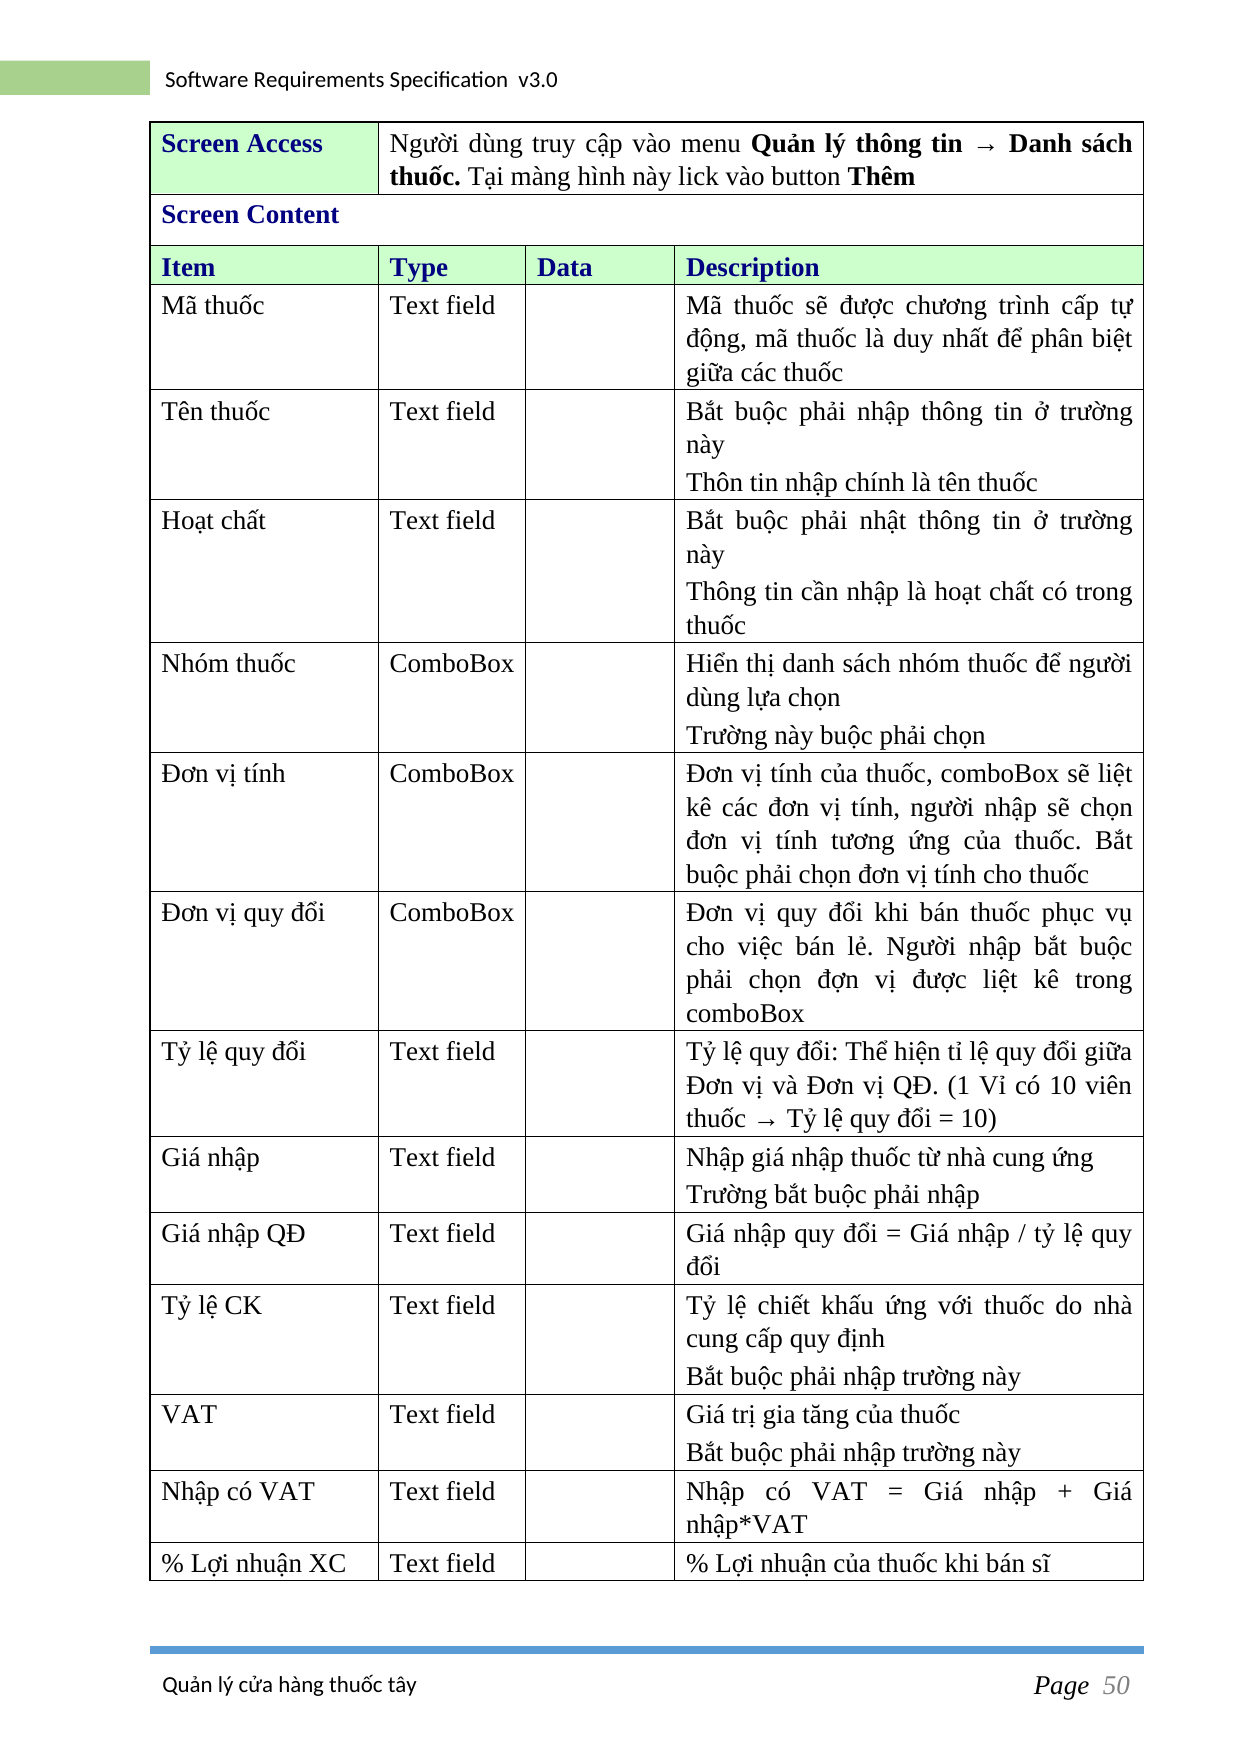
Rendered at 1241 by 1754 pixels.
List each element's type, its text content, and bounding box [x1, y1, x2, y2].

table_cell [526, 753, 674, 891]
table_cell Giá nhập quy đổi = Giá nhập / tỷ lệ quy đổi [675, 1213, 1143, 1284]
table_cell [526, 892, 674, 1030]
table_cell Đơn vị tính [151, 753, 378, 891]
table_cell Text field [379, 500, 525, 642]
table_cell [526, 1137, 674, 1212]
table_cell ComboBox [379, 753, 525, 891]
table_cell Đơn vị quy đổi khi bán thuốc phục vụ cho việc bán lẻ. Người nhập bắt buộc phải chọn đợn vị được liệt kê trong comboBox [675, 892, 1143, 1030]
table_cell [526, 1543, 674, 1580]
table_cell Người dùng truy cập vào menu Quản lý thông tin → Danh sách thuốc. Tại màng hình này lick vào button Thêm [379, 123, 1143, 193]
table_cell Đơn vị quy đổi [151, 892, 378, 1030]
table_cell Hiển thị danh sách nhóm thuốc để người dùng lựa chọn Trường này buộc phải chọn [675, 643, 1143, 752]
table_cell Bắt buộc phải nhật thông tin ở trường này Thông tin cần nhập là hoạt chất có trong thuốc [675, 500, 1143, 642]
table_cell Text field [379, 1471, 525, 1542]
table_cell Nhập có VAT [151, 1471, 378, 1542]
table_cell Đơn vị tính của thuốc, comboBox sẽ liệt kê các đơn vị tính, người nhập sẽ chọn đơn vị tính tương ứng của thuốc. Bắt buộc phải chọn đơn vị tính cho thuốc [675, 753, 1143, 891]
table_cell [526, 390, 674, 499]
table_cell Tỷ lệ CK [151, 1285, 378, 1393]
table_cell Nhóm thuốc [151, 643, 378, 752]
table_cell Item [151, 246, 378, 284]
table_cell Text field [379, 1213, 525, 1284]
table_cell % Lợi nhuận XC [151, 1543, 378, 1580]
table_cell ComboBox [379, 643, 525, 752]
table_cell [526, 1285, 674, 1393]
table_cell Text field [379, 1543, 525, 1580]
table_cell [526, 643, 674, 752]
table_cell Text field [379, 1285, 525, 1393]
table_cell Text field [379, 1395, 525, 1469]
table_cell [675, 1543, 1143, 1580]
table_cell Mã thuốc [151, 285, 378, 389]
table_cell [526, 500, 674, 642]
table_cell Text field [379, 285, 525, 389]
table_cell Giá nhập [151, 1137, 378, 1212]
table_cell Giá trị gia tăng của thuốc Bắt buộc phải nhập trường này [675, 1395, 1143, 1469]
table_cell Tỷ lệ quy đổi: Thể hiện tỉ lệ quy đổi giữa Đơn vị và Đơn vị QĐ. (1 Vỉ có 10 viên thuốc → Tỷ lệ quy đổi = 10) [675, 1031, 1143, 1136]
table_cell Screen Access [151, 123, 378, 193]
table_cell [526, 285, 674, 389]
table_cell Type [379, 246, 525, 284]
table_cell VAT [151, 1395, 378, 1469]
table_cell [526, 1031, 674, 1136]
table_cell Description [675, 246, 1143, 284]
table_cell Screen Content [151, 195, 1143, 245]
table_cell [526, 1213, 674, 1284]
table_cell Nhập giá nhập thuốc từ nhà cung ứng Trường bắt buộc phải nhập [675, 1137, 1143, 1212]
table_cell Nhập có VAT = Giá nhập + Giá nhập*VAT [675, 1471, 1143, 1542]
table_cell [526, 1395, 674, 1469]
table_cell Bắt buộc phải nhập thông tin ở trường này Thôn tin nhập chính là tên thuốc [675, 390, 1143, 499]
table_cell Text field [379, 1137, 525, 1212]
table_cell Tỷ lệ quy đổi [151, 1031, 378, 1136]
table_cell Giá nhập QĐ [151, 1213, 378, 1284]
table_cell Text field [379, 390, 525, 499]
table_cell Data [526, 246, 674, 284]
table_cell ComboBox [379, 892, 525, 1030]
table_cell Mã thuốc sẽ được chương trình cấp tự động, mã thuốc là duy nhất để phân biệt giữa các thuốc [675, 285, 1143, 389]
table_cell Tỷ lệ chiết khấu ứng với thuốc do nhà cung cấp quy định Bắt buộc phải nhập trường này [675, 1285, 1143, 1393]
table_cell Tên thuốc [151, 390, 378, 499]
table_cell [526, 1471, 674, 1542]
table_cell Text field [379, 1031, 525, 1136]
table_cell Hoạt chất [151, 500, 378, 642]
